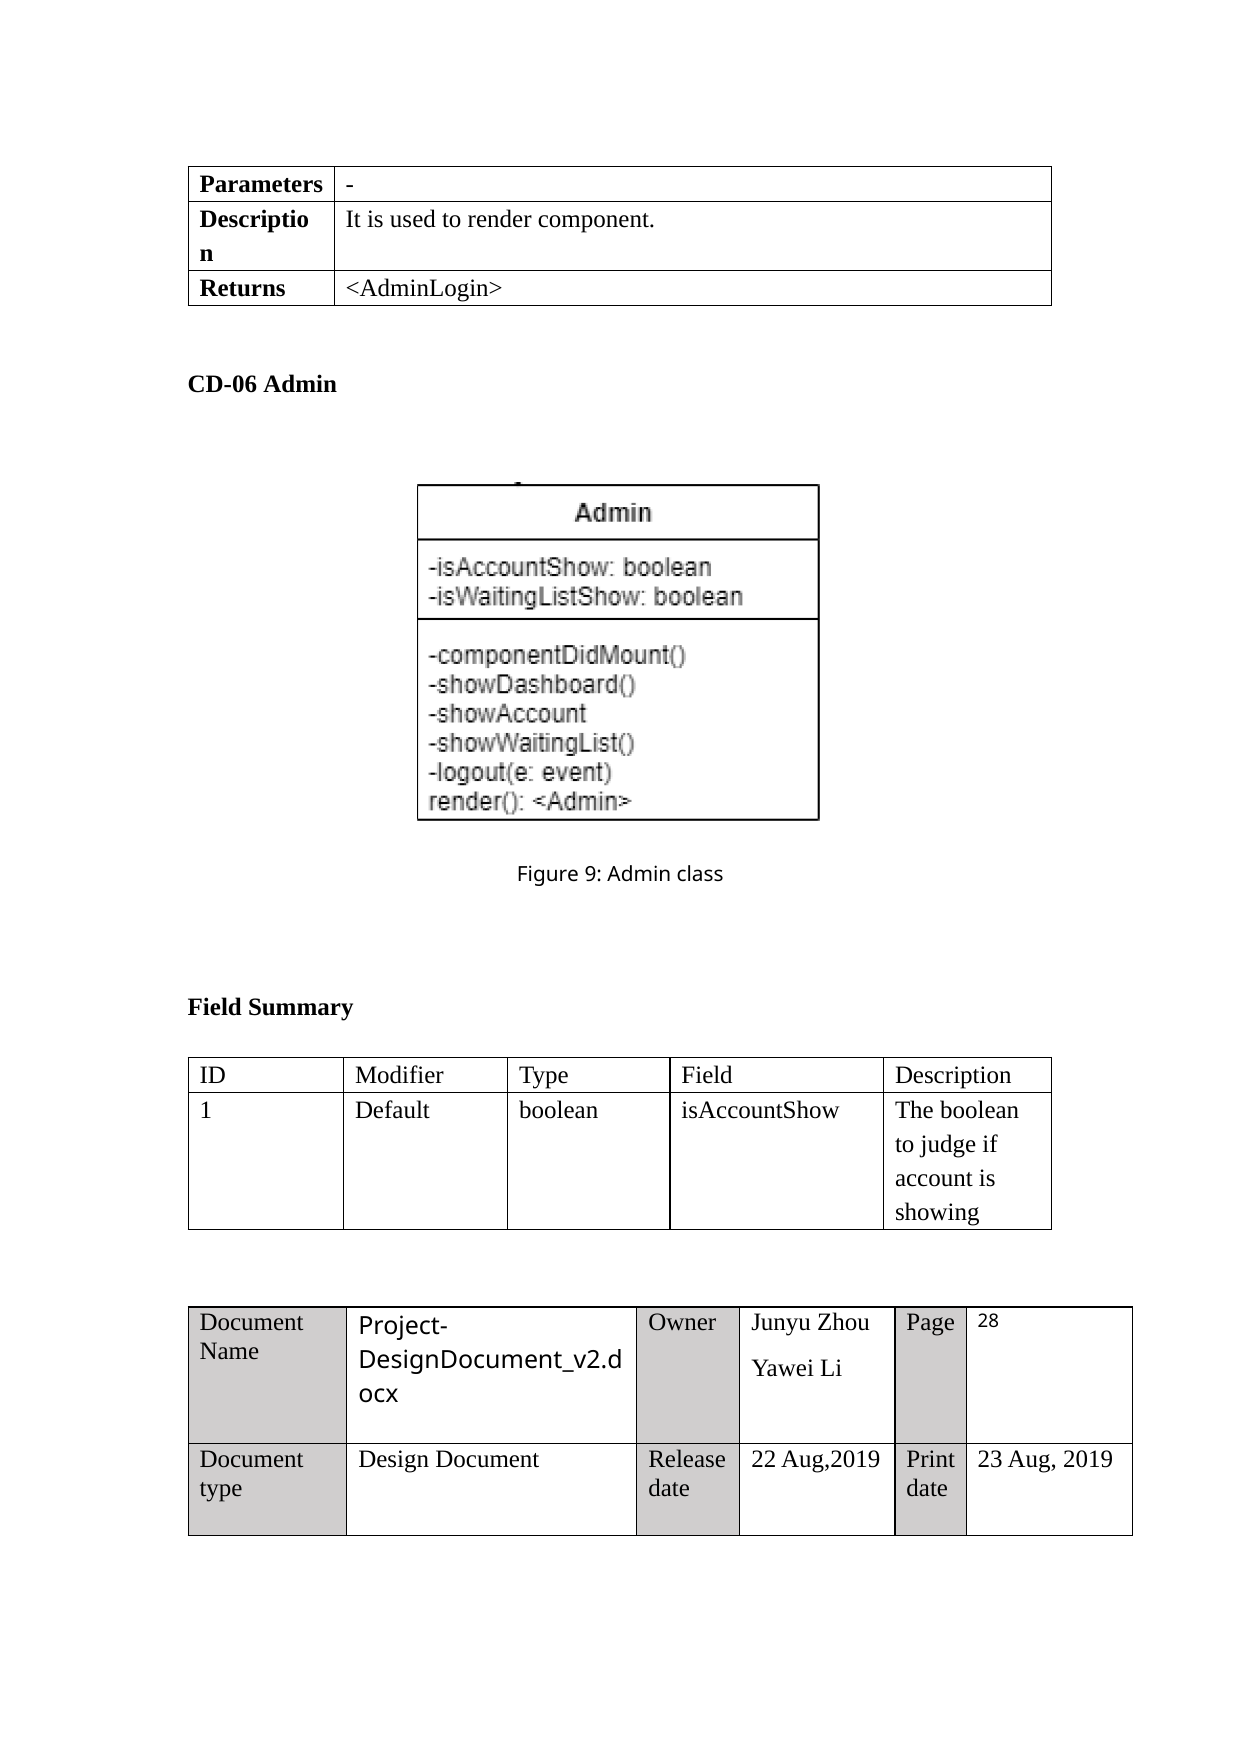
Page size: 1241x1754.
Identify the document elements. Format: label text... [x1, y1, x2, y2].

table_cell The boolean to judge if account is showing [884, 1093, 1051, 1229]
table_cell Parameters [189, 167, 334, 201]
table_cell boolean [508, 1093, 669, 1229]
picture [417, 482, 824, 825]
table_header Type [508, 1058, 669, 1092]
table_cell isAccountShow [671, 1093, 883, 1229]
table_cell - [335, 167, 1051, 201]
table_cell <AdminLogin> [335, 271, 1051, 305]
table_cell Default [344, 1093, 507, 1229]
subtitle CD-06 Admin [187, 367, 1053, 401]
table_cell It is used to render component. [335, 202, 1051, 270]
table_cell Description [189, 202, 334, 270]
text Field Summary [187, 989, 1053, 1023]
table_cell Returns [189, 271, 334, 305]
table_header ID [189, 1058, 343, 1092]
table_header Modifier [344, 1058, 507, 1092]
table_header Description [884, 1058, 1051, 1092]
table_header Field [671, 1058, 883, 1092]
table_cell 1 [189, 1093, 343, 1229]
